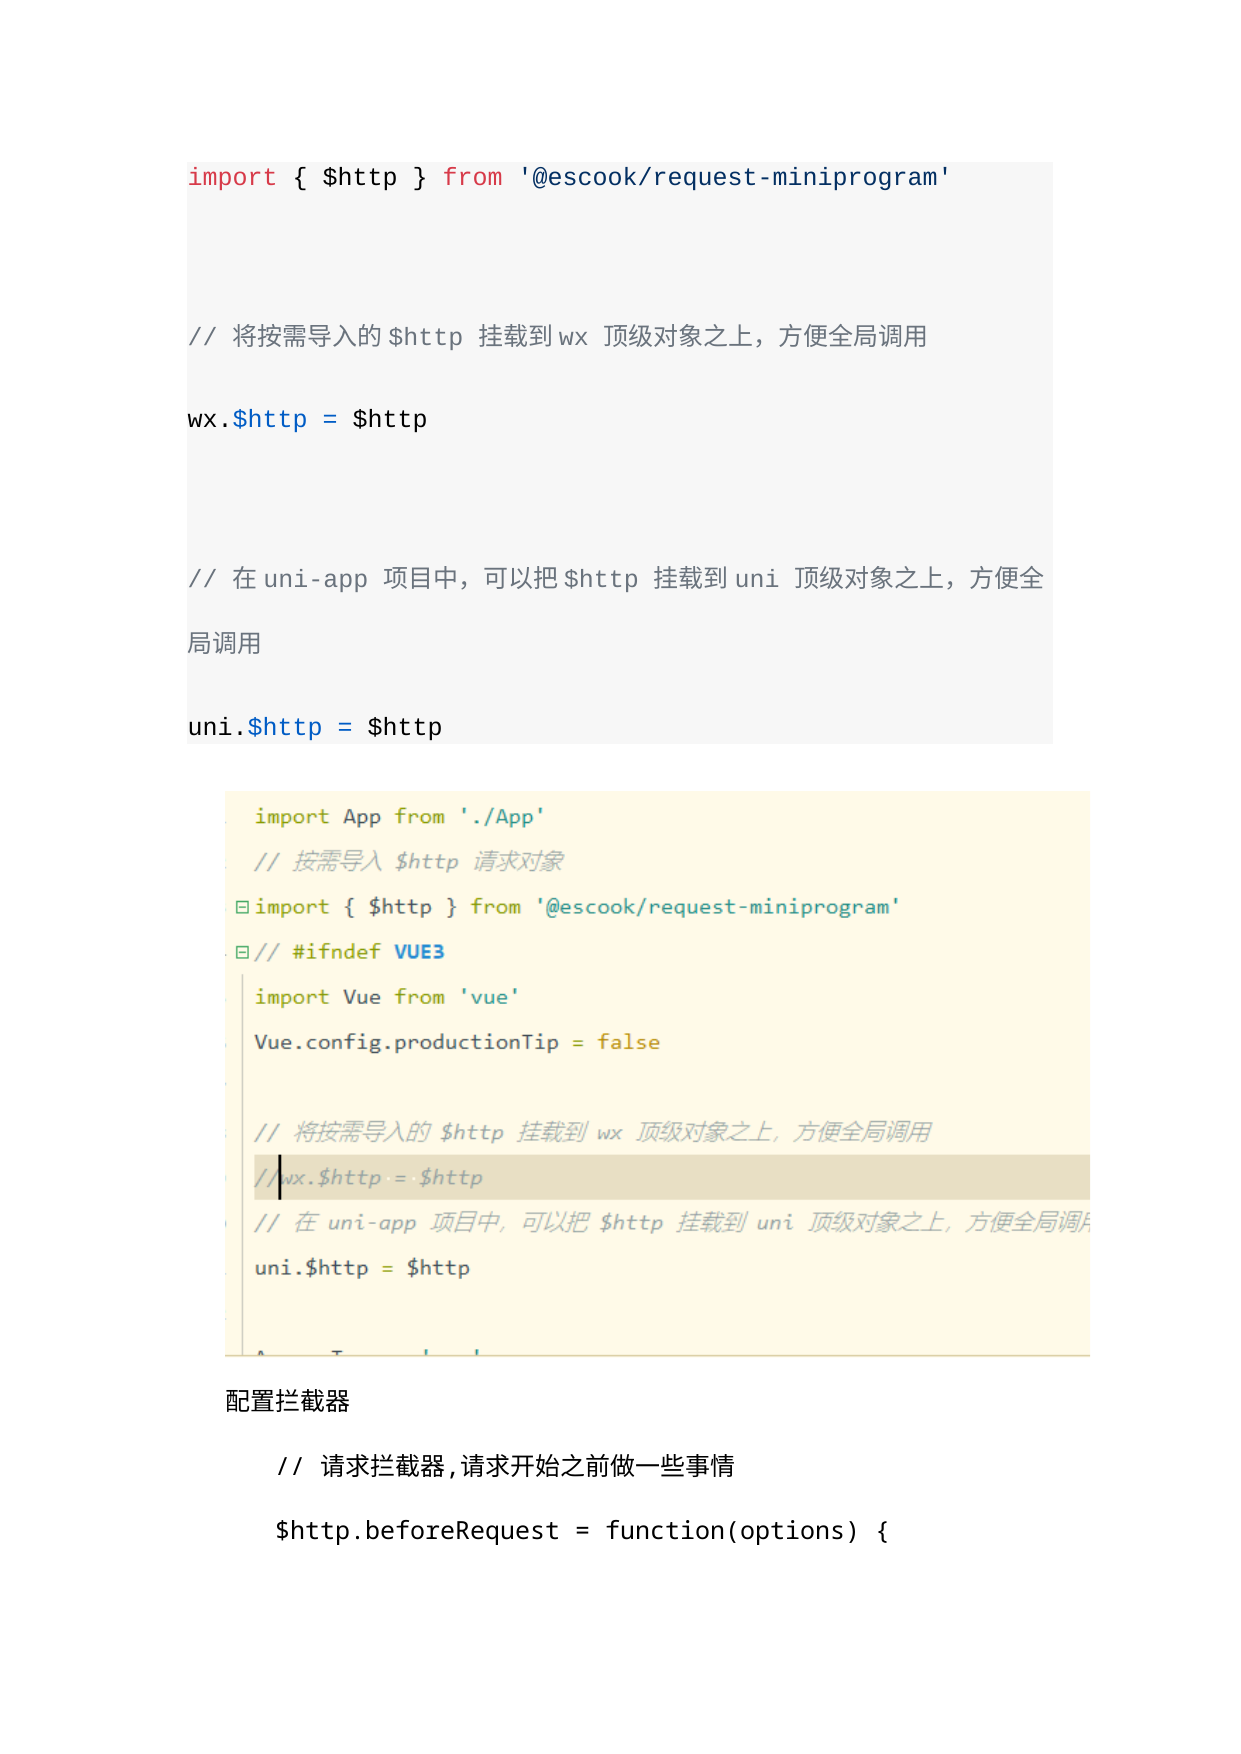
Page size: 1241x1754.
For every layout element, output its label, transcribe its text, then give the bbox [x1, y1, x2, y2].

list // 请求拦截器,请求开始之前做一些事情 [225, 1432, 1053, 1497]
text wx.$http = $http [187, 404, 1053, 437]
text import { $http } from '@escook/request-miniprogram' [187, 162, 1053, 194]
text // 在 uni-app 项目中，可以把 $http 挂载到 uni 顶级对象之上，方便全局调用 [187, 544, 1053, 674]
list 配置拦截器 [225, 1367, 1053, 1432]
text uni.$http = $http [187, 712, 1053, 744]
list $http.beforeRequest = function(options) { [225, 1497, 1053, 1562]
picture [225, 791, 1091, 1358]
text // 将按需导入的 $http 挂载到 wx 顶级对象之上，方便全局调用 [187, 302, 1053, 367]
